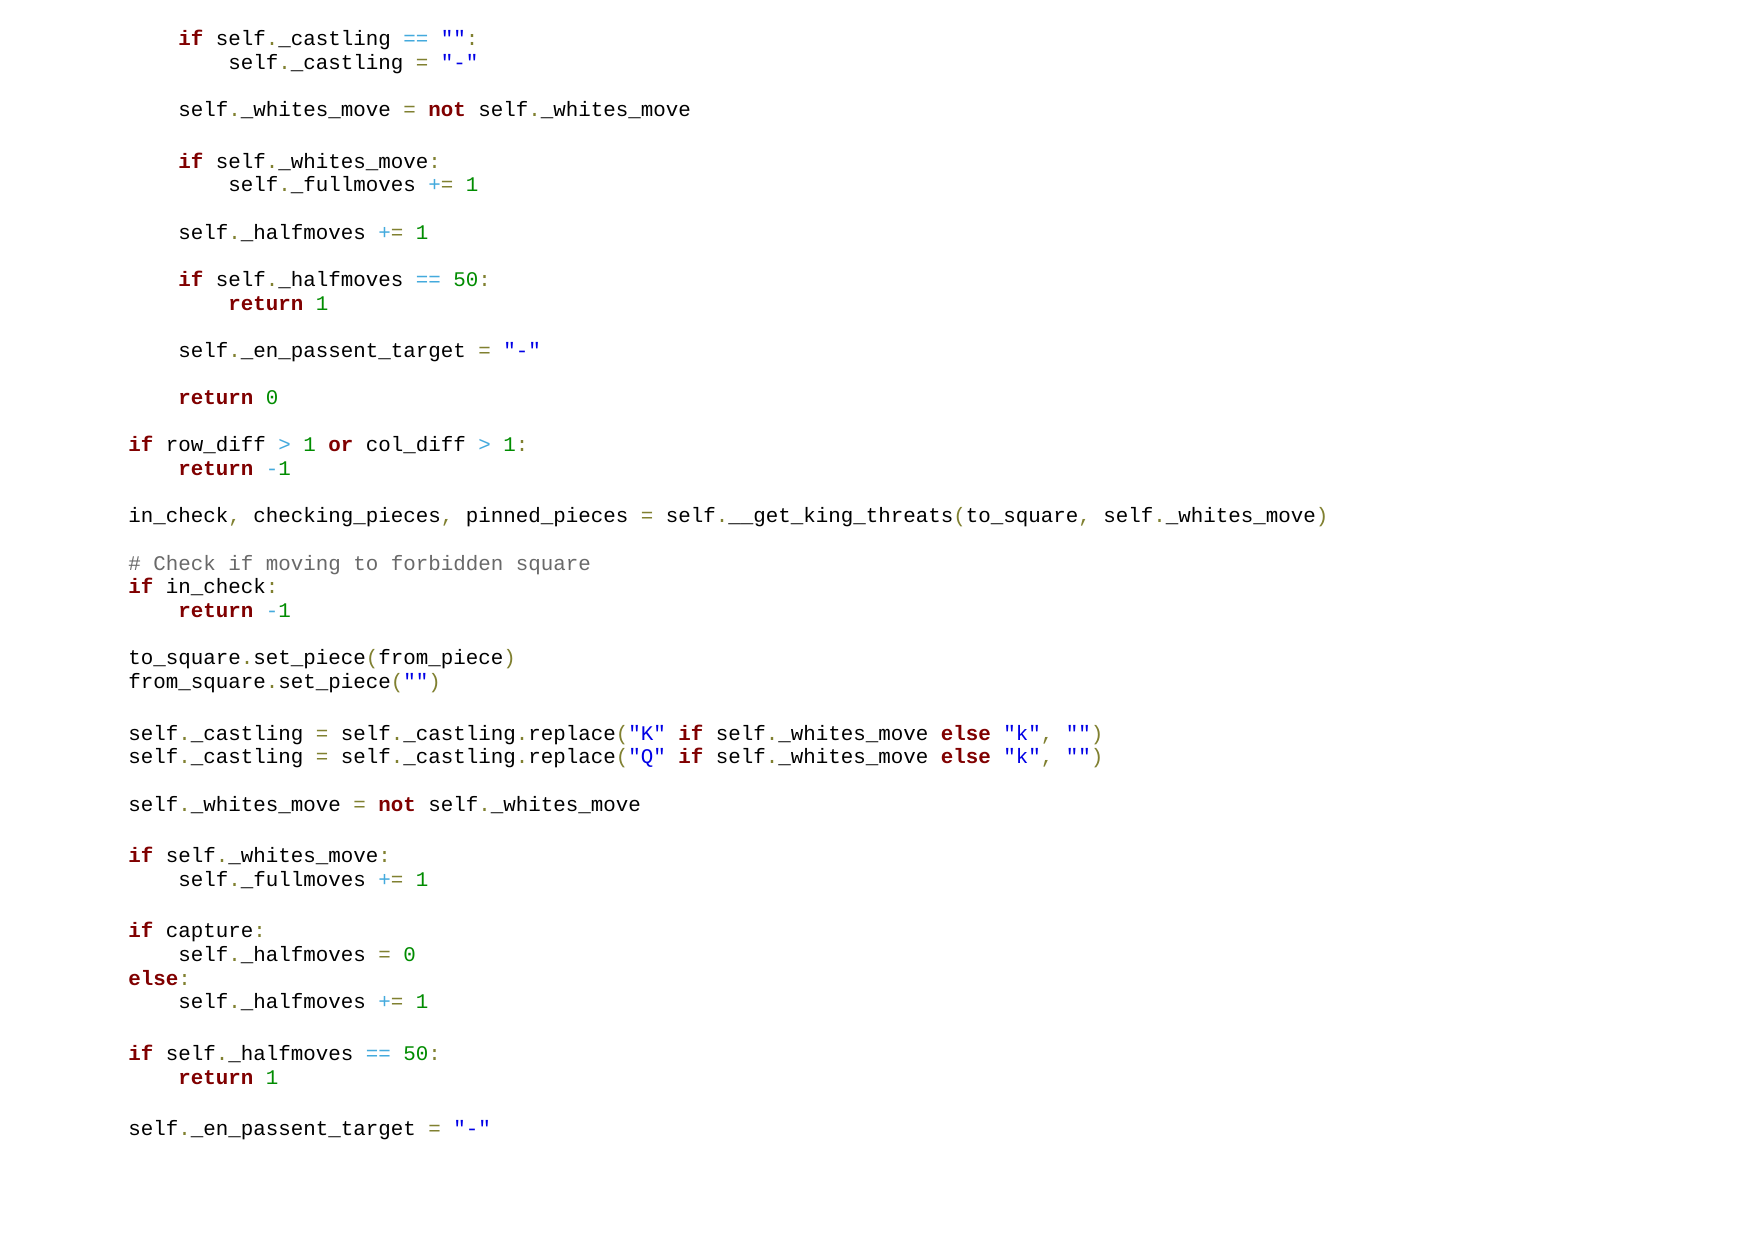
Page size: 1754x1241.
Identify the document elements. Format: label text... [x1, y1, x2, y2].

text self._halfmoves += 1 [28, 991, 1725, 1015]
text if in_check: [28, 576, 1725, 600]
text if self._halfmoves == 50: [28, 269, 1725, 293]
text return -1 [28, 458, 1725, 482]
text if self._whites_move: [28, 845, 1725, 869]
text return 1 [28, 1067, 1725, 1090]
text self._fullmoves += 1 [28, 174, 1725, 198]
text if self._whites_move: [28, 151, 1725, 174]
text if row_diff > 1 or col_diff > 1: [28, 434, 1725, 458]
text self._en_passent_target = "-" [28, 340, 1725, 363]
text self._castling = self._castling.replace("Q" if self._whites_move else "k", "") [28, 746, 1725, 770]
text to_square.set_piece(from_piece) [28, 647, 1725, 671]
text # Check if moving to forbidden square [28, 553, 1725, 576]
text self._castling = self._castling.replace("K" if self._whites_move else "k", "") [28, 723, 1725, 746]
text self._halfmoves = 0 [28, 944, 1725, 968]
text self._halfmoves += 1 [28, 222, 1725, 245]
text else: [28, 968, 1725, 991]
text self._fullmoves += 1 [28, 869, 1725, 892]
text self._whites_move = not self._whites_move [28, 99, 1725, 123]
text if self._castling == "": [28, 28, 1725, 52]
text self._en_passent_target = "-" [28, 1118, 1725, 1142]
text self._whites_move = not self._whites_move [28, 793, 1725, 817]
text from_square.set_piece("") [28, 671, 1725, 694]
text in_check, checking_pieces, pinned_pieces = self.__get_king_threats(to_square, self._whites_move) [28, 505, 1725, 529]
text return 0 [28, 387, 1725, 411]
text if self._halfmoves == 50: [28, 1043, 1725, 1067]
text self._castling = "-" [28, 52, 1725, 75]
text if capture: [28, 921, 1725, 944]
text return -1 [28, 600, 1725, 624]
text return 1 [28, 293, 1725, 316]
